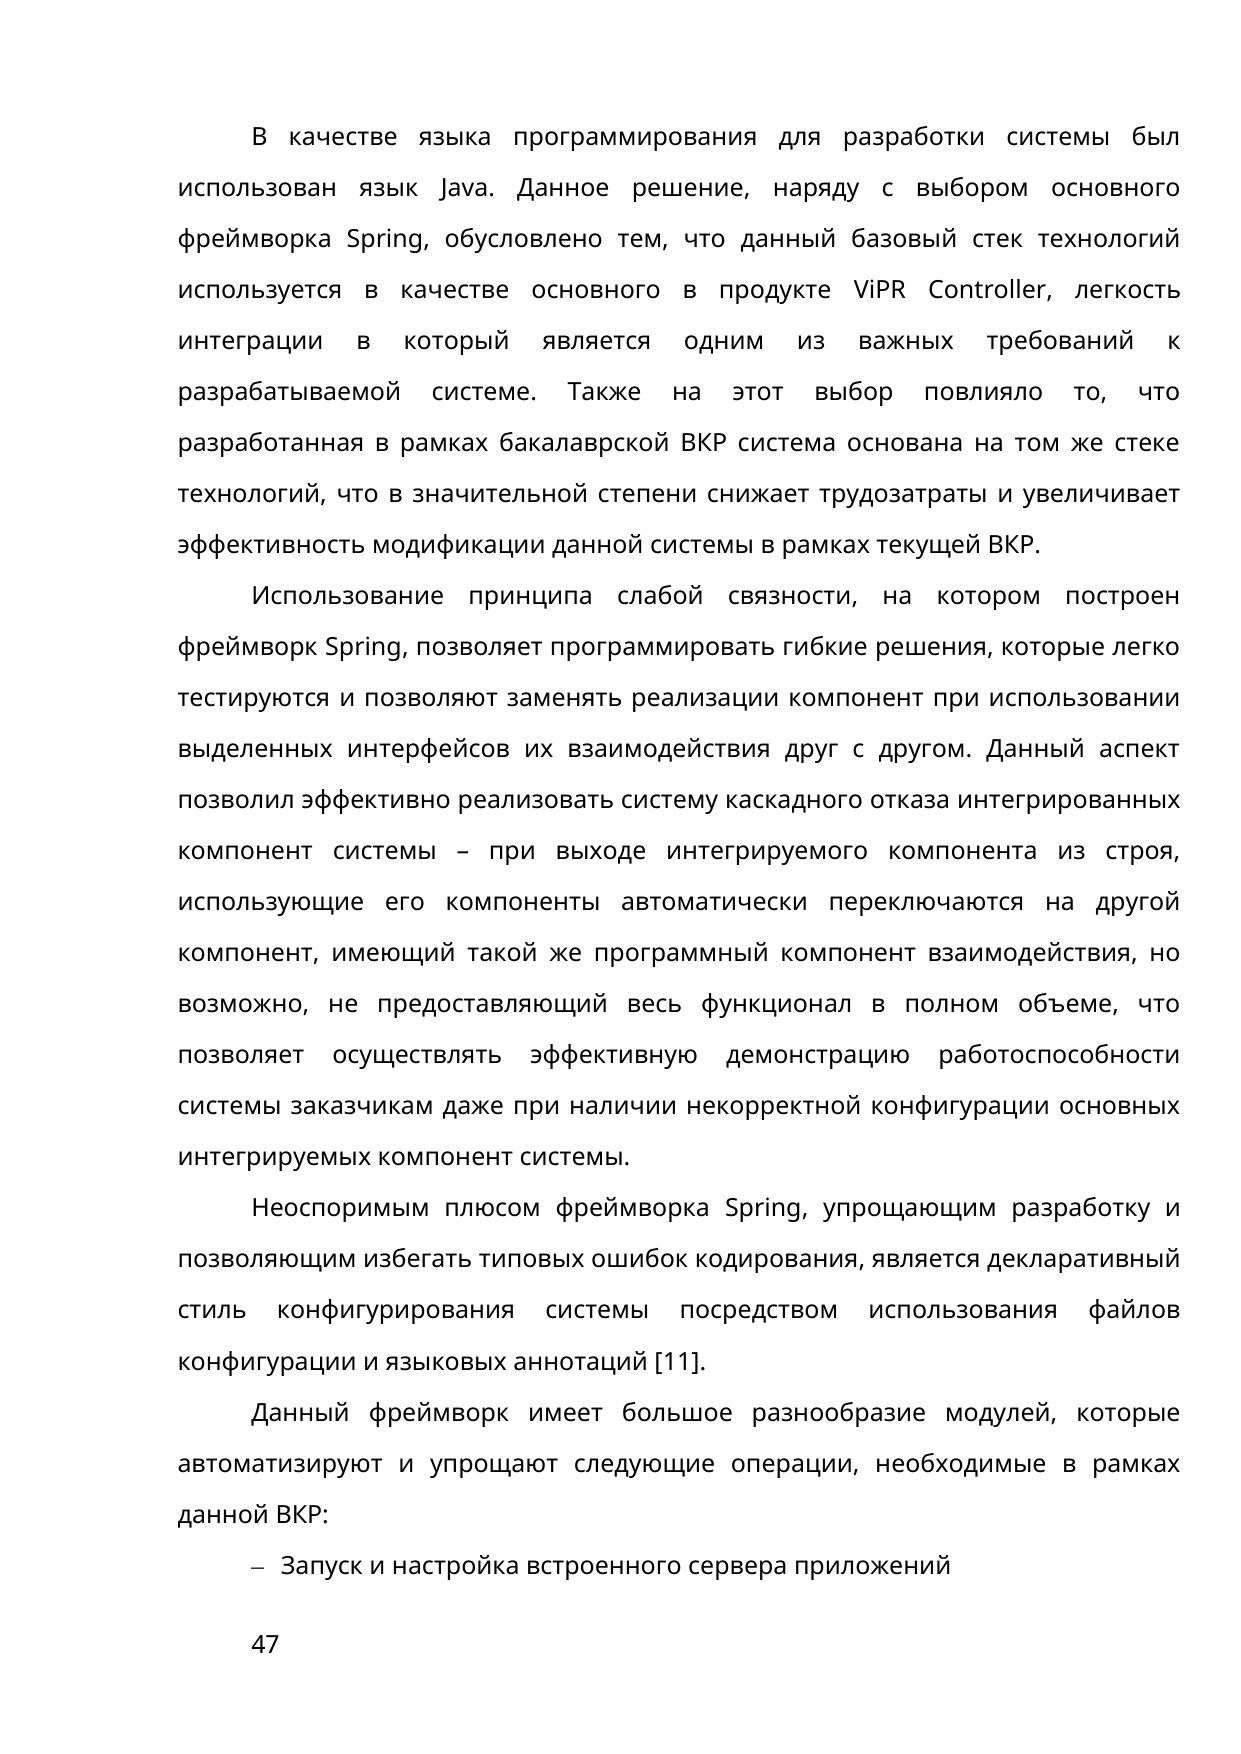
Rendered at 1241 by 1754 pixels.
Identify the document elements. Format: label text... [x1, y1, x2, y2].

text Запуск и настройка встроенного сервера приложений [251, 1547, 1181, 1581]
text Использование принципа слабой связности, на котором построен фреймворк Spring, позволяет программировать гибкие решения, которые легко тестируются и позволяют заменять реализации компонент при использовании выделенных интерфейсов их взаимодействия друг с другом. Данный аспект позволил эффективно реализовать систему каскадного отказа интегрированных компонент системы – при выходе интегрируемого компонента из строя, использующие его компоненты автоматически переключаются на другой компонент, имеющий такой же программный компонент взаимодействия, но возможно, не предоставляющий весь функционал в полном объеме, что позволяет осуществлять эффективную демонстрацию работоспособности системы заказчикам даже при наличии некорректной конфигурации основных интегрируемых компонент системы. [177, 577, 1181, 1173]
text В качестве языка программирования для разработки системы был использован язык Java. Данное решение, наряду с выбором основного фреймворка Spring, обусловлено тем, что данный базовый стек технологий используется в качестве основного в продукте ViPR Controller, легкость интеграции в который является одним из важных требований к разрабатываемой системе. Также на этот выбор повлияло то, что разработанная в рамках бакалаврской ВКР система основана на том же стеке технологий, что в значительной степени снижает трудозатраты и увеличивает эффективность модификации данной системы в рамках текущей ВКР. [177, 118, 1181, 561]
text Неоспоримым плюсом фреймворка Spring, упрощающим разработку и позволяющим избегать типовых ошибок кодирования, является декларативный стиль конфигурирования системы посредством использования файлов конфигурации и языковых аннотаций [11]. [177, 1190, 1181, 1377]
text Данный фреймворк имеет большое разнообразие модулей, которые автоматизируют и упрощают следующие операции, необходимые в рамках данной ВКР: [177, 1394, 1181, 1530]
